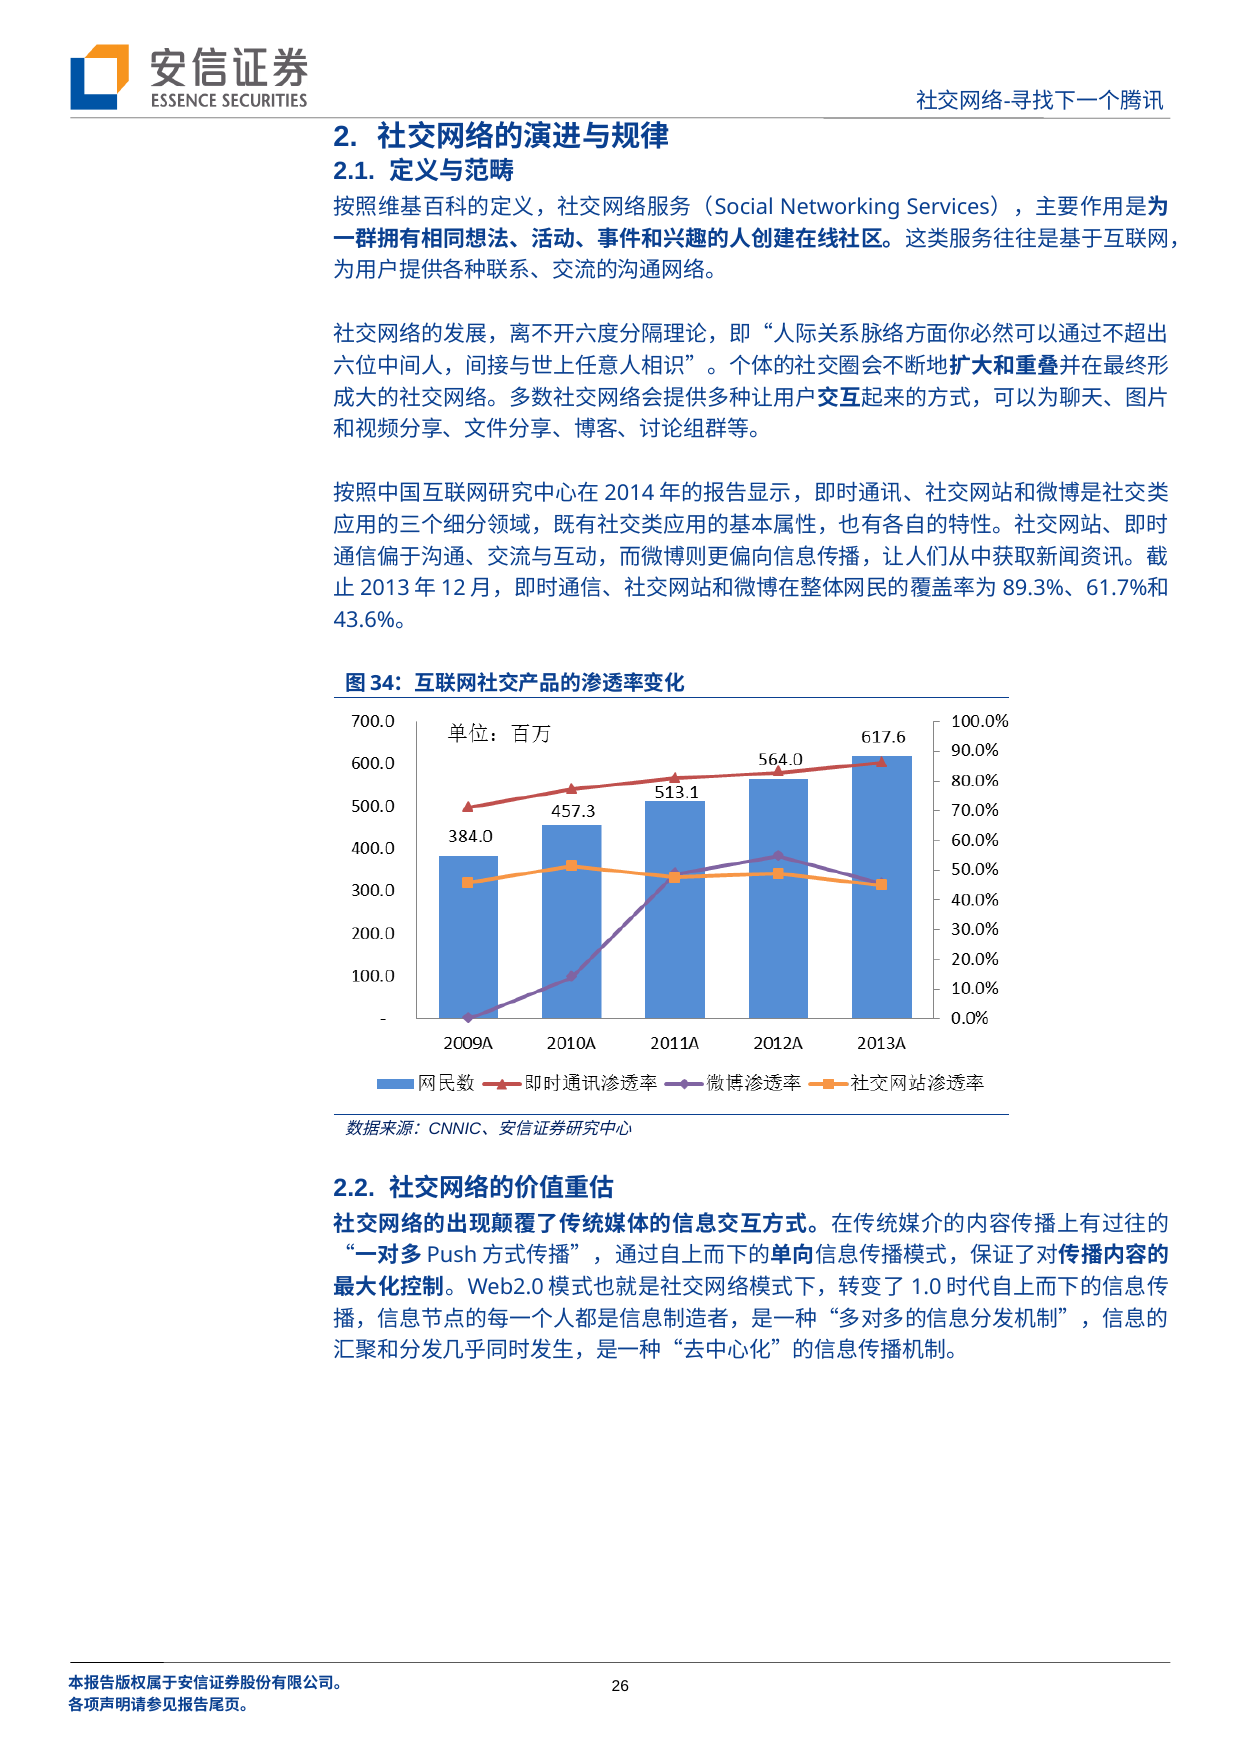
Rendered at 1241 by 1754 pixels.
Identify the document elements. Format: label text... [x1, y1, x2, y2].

text 按照维基百科的定义，社交网络服务（Social Networking Services），主要作用是为一群拥有相同想法、活动、事件和兴趣的人创建在线社区。这类服务往往是基于互联网，为用户提供各种联系、交流的沟通网络。 [333, 189, 1169, 284]
text 按照中国互联网研究中心在2014年的报告显示，即时通讯、社交网站和微博是社交类应用的三个细分领域，既有社交类应用的基本属性，也有各自的特性。社交网站、即时通信偏于沟通、交流与互动，而微博则更偏向信息传播，让人们从中获取新闻资讯。截止2013年12月，即时通信、社交网站和微博在整体网民的覆盖率为89.3%、61.7%和43.6%。 [333, 475, 1169, 634]
subtitle 社交网络的价值重估 [333, 1174, 1169, 1201]
text 社交网络的出现颠覆了传统媒体的信息交互方式。在传统媒介的内容传播上有过往的“一对多Push方式传播”，通过自上而下的单向信息传播模式，保证了对传播内容的最大化控制。Web2.0模式也就是社交网络模式下，转变了1.0时代自上而下的信息传播，信息节点的每一个人都是信息制造者，是一种“多对多的信息分发机制”，信息的汇聚和分发几乎同时发生，是一种“去中心化”的信息传播机制。 [333, 1206, 1169, 1364]
subtitle 社交网络的演进与规律 [333, 124, 1169, 151]
table_cell 数据来源：CNNIC、安信证券研究中心 [334, 1115, 1009, 1139]
picture [333, 699, 1009, 1112]
text 社交网络的发展，离不开六度分隔理论，即“人际关系脉络方面你必然可以通过不超出六位中间人，间接与世上任意人相识”。个体的社交圈会不断地扩大和重叠并在最终形成大的社交网络。多数社交网络会提供多种让用户交互起来的方式，可以为聊天、图片和视频分享、文件分享、博客、讨论组群等。 [333, 316, 1169, 443]
subtitle 定义与范畴 [333, 158, 1169, 185]
table_header 图34：互联网社交产品的渗透率变化 [394, 666, 1009, 697]
picture [70, 44, 308, 110]
